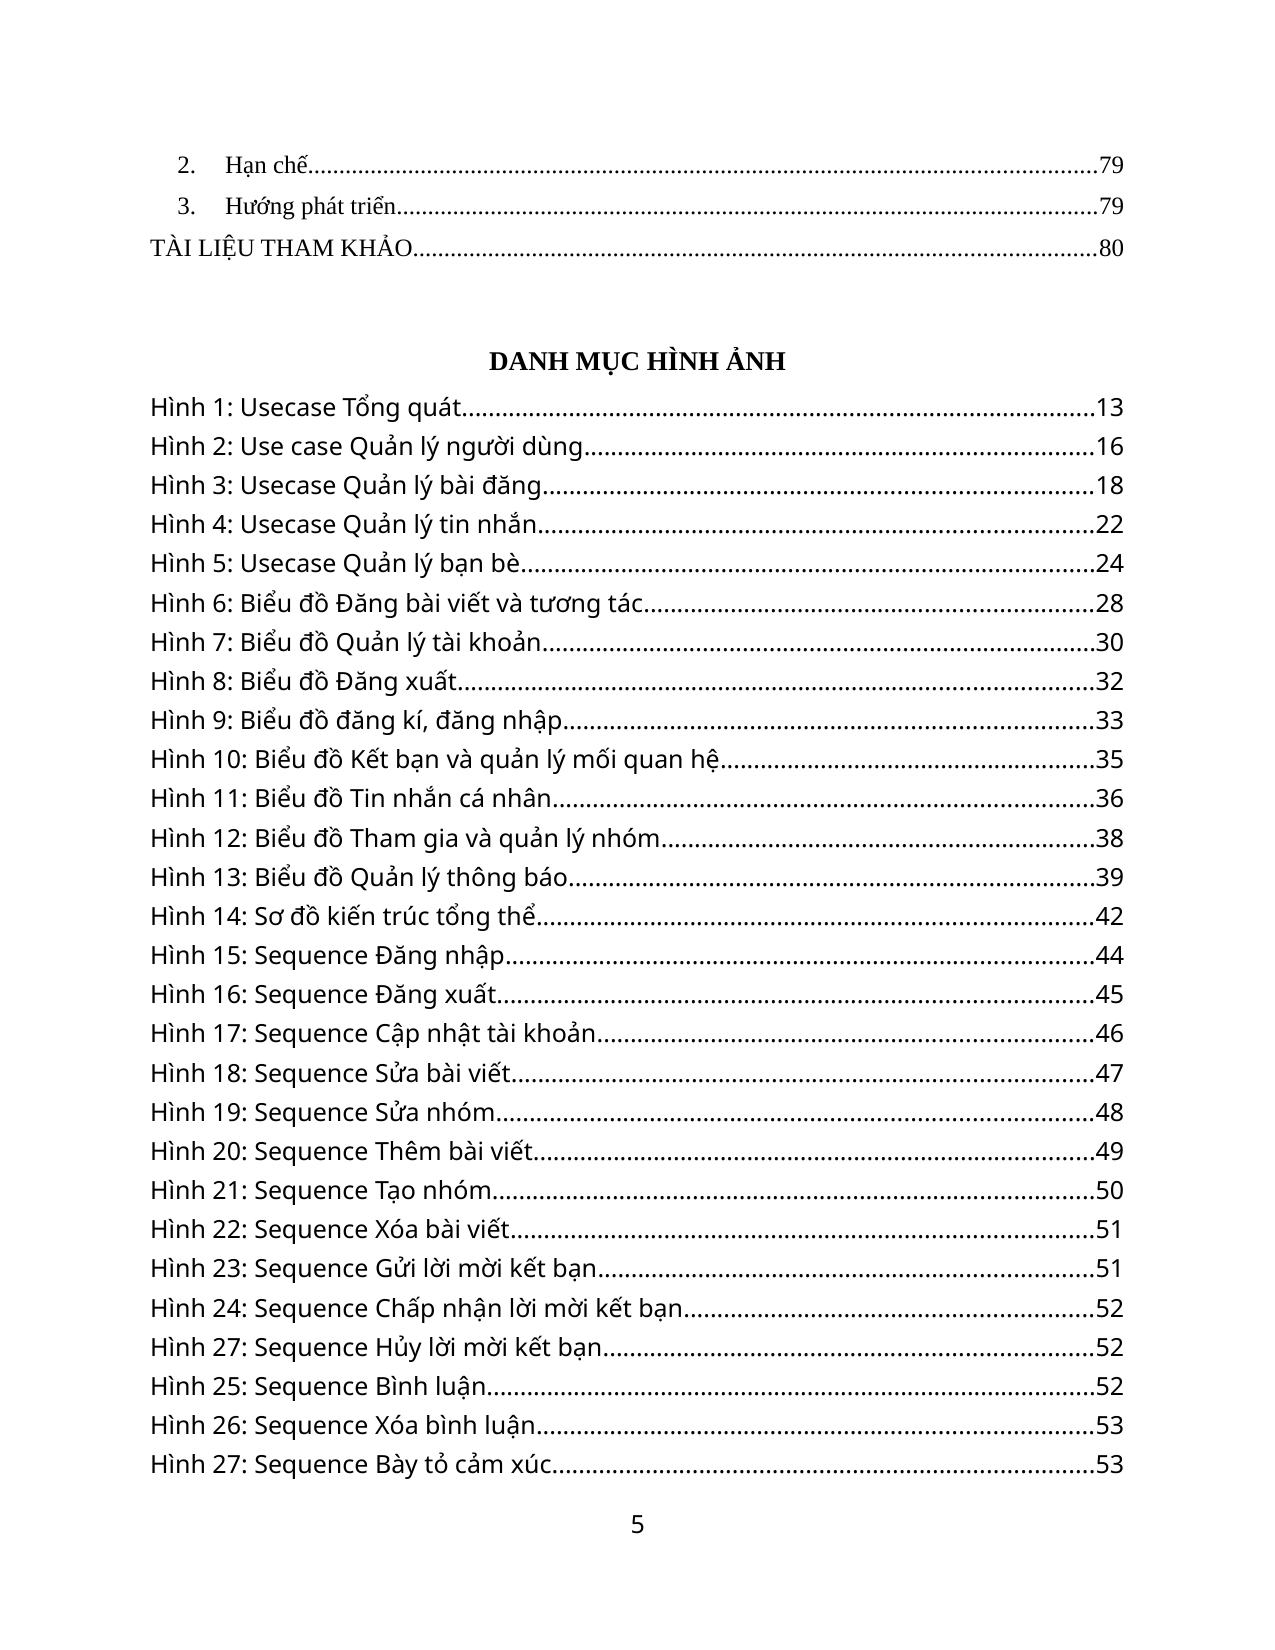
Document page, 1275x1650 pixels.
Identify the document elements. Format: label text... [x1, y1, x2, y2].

text Hình 27: Sequence Bày tỏ cảm xúc 53 [150, 1447, 1125, 1481]
text Hình 6: Biểu đồ Đăng bài viết và tương tác 28 [150, 585, 1125, 619]
text Hình 19: Sequence Sửa nhóm 48 [150, 1094, 1125, 1128]
text Hình 1: Usecase Tổng quát 13 [150, 389, 1125, 423]
subtitle DANH MỤC HÌNH ẢNH [150, 345, 1125, 377]
text Hình 14: Sơ đồ kiến trúc tổng thể 42 [150, 899, 1125, 933]
text Hình 7: Biểu đồ Quản lý tài khoản 30 [150, 624, 1125, 658]
text Hình 8: Biểu đồ Đăng xuất 32 [150, 664, 1125, 698]
text Hình 10: Biểu đồ Kết bạn và quản lý mối quan hệ 35 [150, 742, 1125, 776]
text Hình 25: Sequence Bình luận 52 [150, 1369, 1125, 1403]
text Hình 3: Usecase Quản lý bài đăng 18 [150, 468, 1125, 502]
text Hình 26: Sequence Xóa bình luận 53 [150, 1408, 1125, 1442]
text Hình 23: Sequence Gửi lời mời kết bạn 51 [150, 1251, 1125, 1285]
text Hình 16: Sequence Đăng xuất 45 [150, 977, 1125, 1011]
text Hình 2: Use case Quản lý người dùng 16 [150, 429, 1125, 463]
text Hình 15: Sequence Đăng nhập 44 [150, 938, 1125, 972]
text Hình 21: Sequence Tạo nhóm 50 [150, 1173, 1125, 1207]
text Hình 11: Biểu đồ Tin nhắn cá nhân 36 [150, 781, 1125, 815]
text Hình 4: Usecase Quản lý tin nhắn 22 [150, 507, 1125, 541]
text Hình 13: Biểu đồ Quản lý thông báo 39 [150, 859, 1125, 893]
text Hình 5: Usecase Quản lý bạn bè 24 [150, 546, 1125, 580]
text Hình 24: Sequence Chấp nhận lời mời kết bạn 52 [150, 1290, 1125, 1324]
text Hình 27: Sequence Hủy lời mời kết bạn 52 [150, 1329, 1125, 1363]
text Hình 17: Sequence Cập nhật tài khoản 46 [150, 1016, 1125, 1050]
text Hình 20: Sequence Thêm bài viết 49 [150, 1134, 1125, 1168]
text Hình 12: Biểu đồ Tham gia và quản lý nhóm 38 [150, 820, 1125, 854]
text Hình 22: Sequence Xóa bài viết 51 [150, 1212, 1125, 1246]
text Hình 18: Sequence Sửa bài viết 47 [150, 1055, 1125, 1089]
text Hình 9: Biểu đồ đăng kí, đăng nhập 33 [150, 703, 1125, 737]
